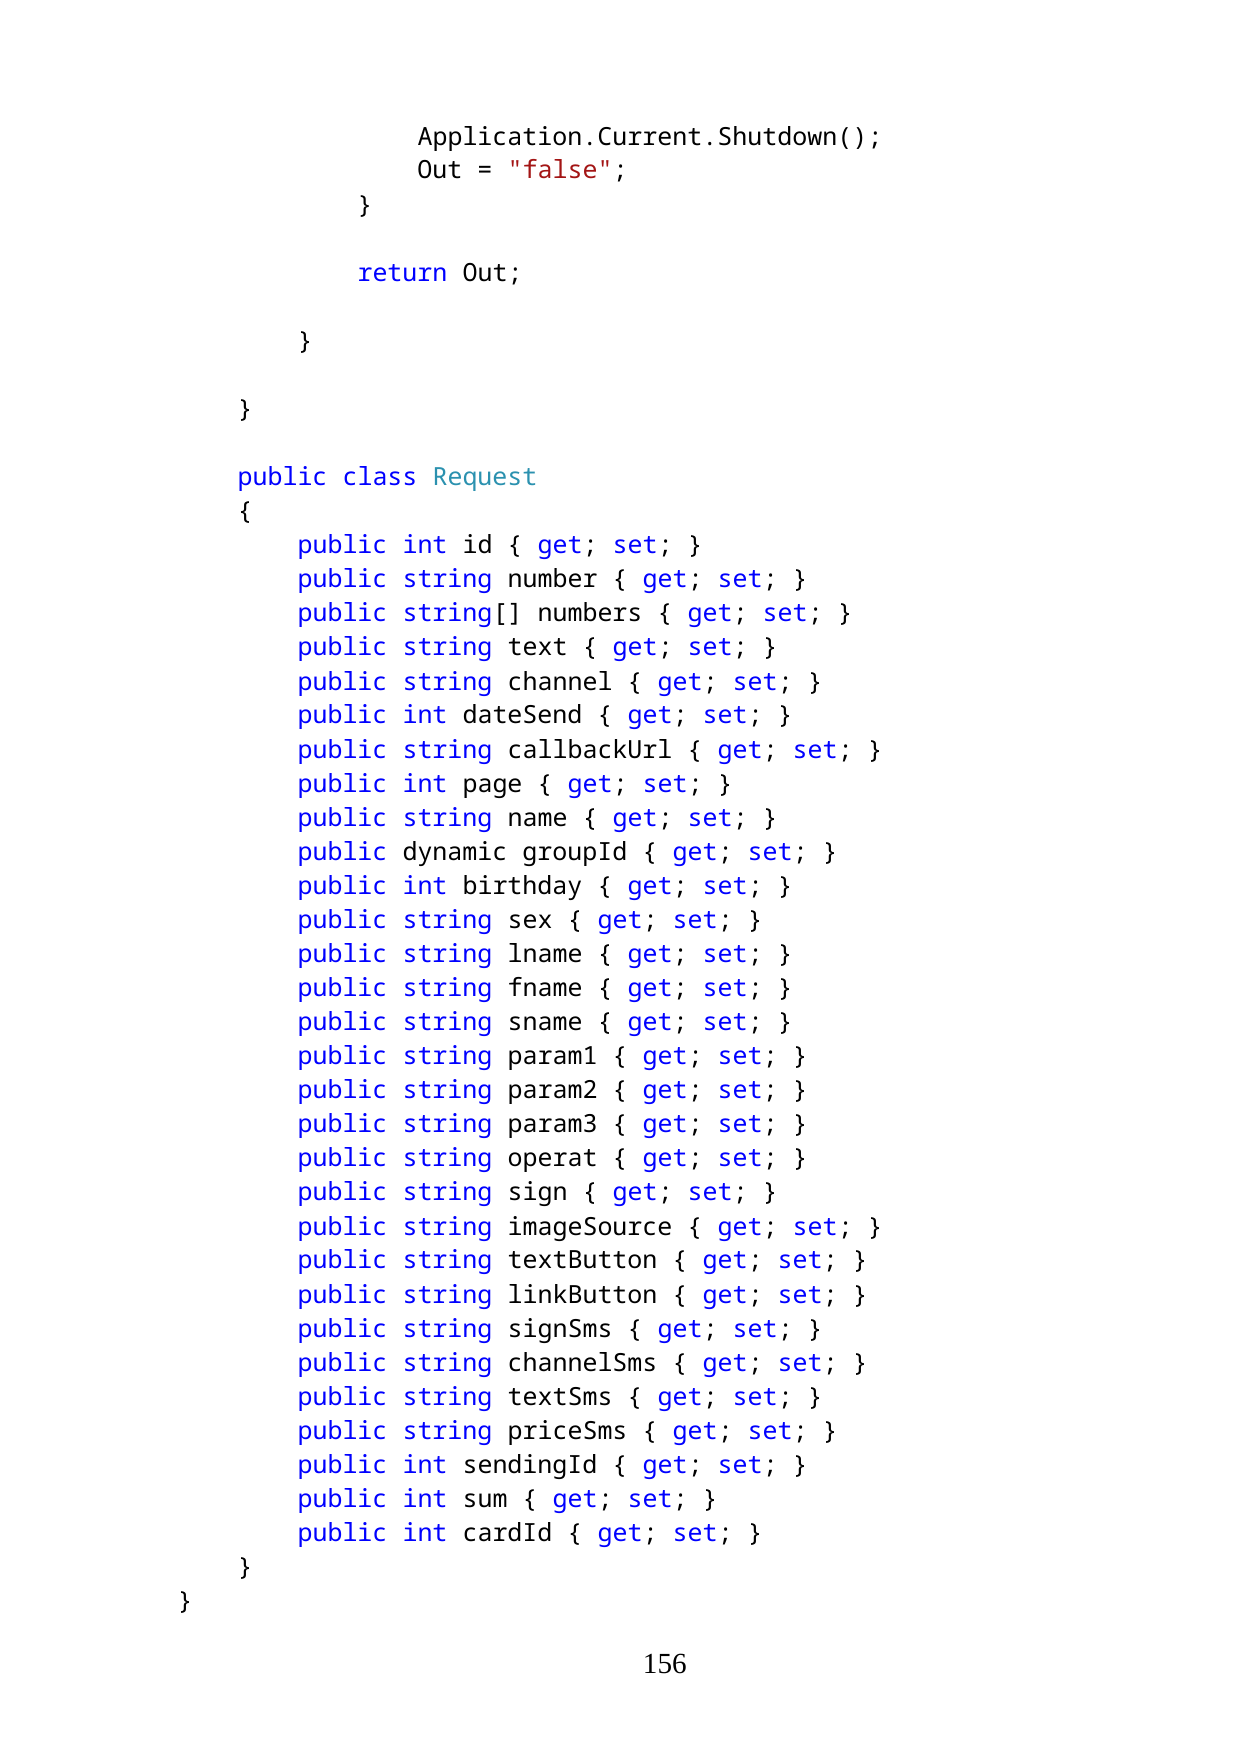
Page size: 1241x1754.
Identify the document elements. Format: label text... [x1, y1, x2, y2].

text Application.Current.Shutdown(); [177, 118, 1152, 152]
text public string number { get; set; } [177, 561, 1152, 595]
text } [177, 1583, 1152, 1617]
text } [177, 1549, 1152, 1583]
text public string operat { get; set; } [177, 1140, 1152, 1174]
text } [177, 391, 1152, 425]
text public string priceSms { get; set; } [177, 1412, 1152, 1447]
text public string text { get; set; } [177, 629, 1152, 663]
text public string param1 { get; set; } [177, 1038, 1152, 1072]
text public string callbackUrl { get; set; } [177, 731, 1152, 765]
text public string name { get; set; } [177, 799, 1152, 833]
text public string param3 { get; set; } [177, 1106, 1152, 1140]
text public string sex { get; set; } [177, 902, 1152, 936]
text public int dateSend { get; set; } [177, 697, 1152, 731]
text public string signSms { get; set; } [177, 1310, 1152, 1344]
text public int cardId { get; set; } [177, 1515, 1152, 1549]
text public class Request [177, 459, 1152, 493]
text public string linkButton { get; set; } [177, 1276, 1152, 1310]
text public int id { get; set; } [177, 527, 1152, 561]
text public int birthday { get; set; } [177, 867, 1152, 902]
text } [177, 322, 1152, 357]
text public int sendingId { get; set; } [177, 1447, 1152, 1481]
text public int page { get; set; } [177, 765, 1152, 799]
text public string param2 { get; set; } [177, 1072, 1152, 1106]
text public string textSms { get; set; } [177, 1378, 1152, 1412]
text public string sname { get; set; } [177, 1004, 1152, 1038]
text } [177, 186, 1152, 220]
text public dynamic groupId { get; set; } [177, 833, 1152, 867]
text public string channelSms { get; set; } [177, 1344, 1152, 1378]
text public string sign { get; set; } [177, 1174, 1152, 1208]
text { [177, 493, 1152, 527]
text return Out; [177, 254, 1152, 288]
text public string imageSource { get; set; } [177, 1208, 1152, 1242]
text public string textButton { get; set; } [177, 1242, 1152, 1276]
text public string channel { get; set; } [177, 663, 1152, 697]
text public string[] numbers { get; set; } [177, 595, 1152, 629]
text public string lname { get; set; } [177, 936, 1152, 970]
text Out = "false"; [177, 152, 1152, 186]
text public string fname { get; set; } [177, 970, 1152, 1004]
text public int sum { get; set; } [177, 1481, 1152, 1515]
